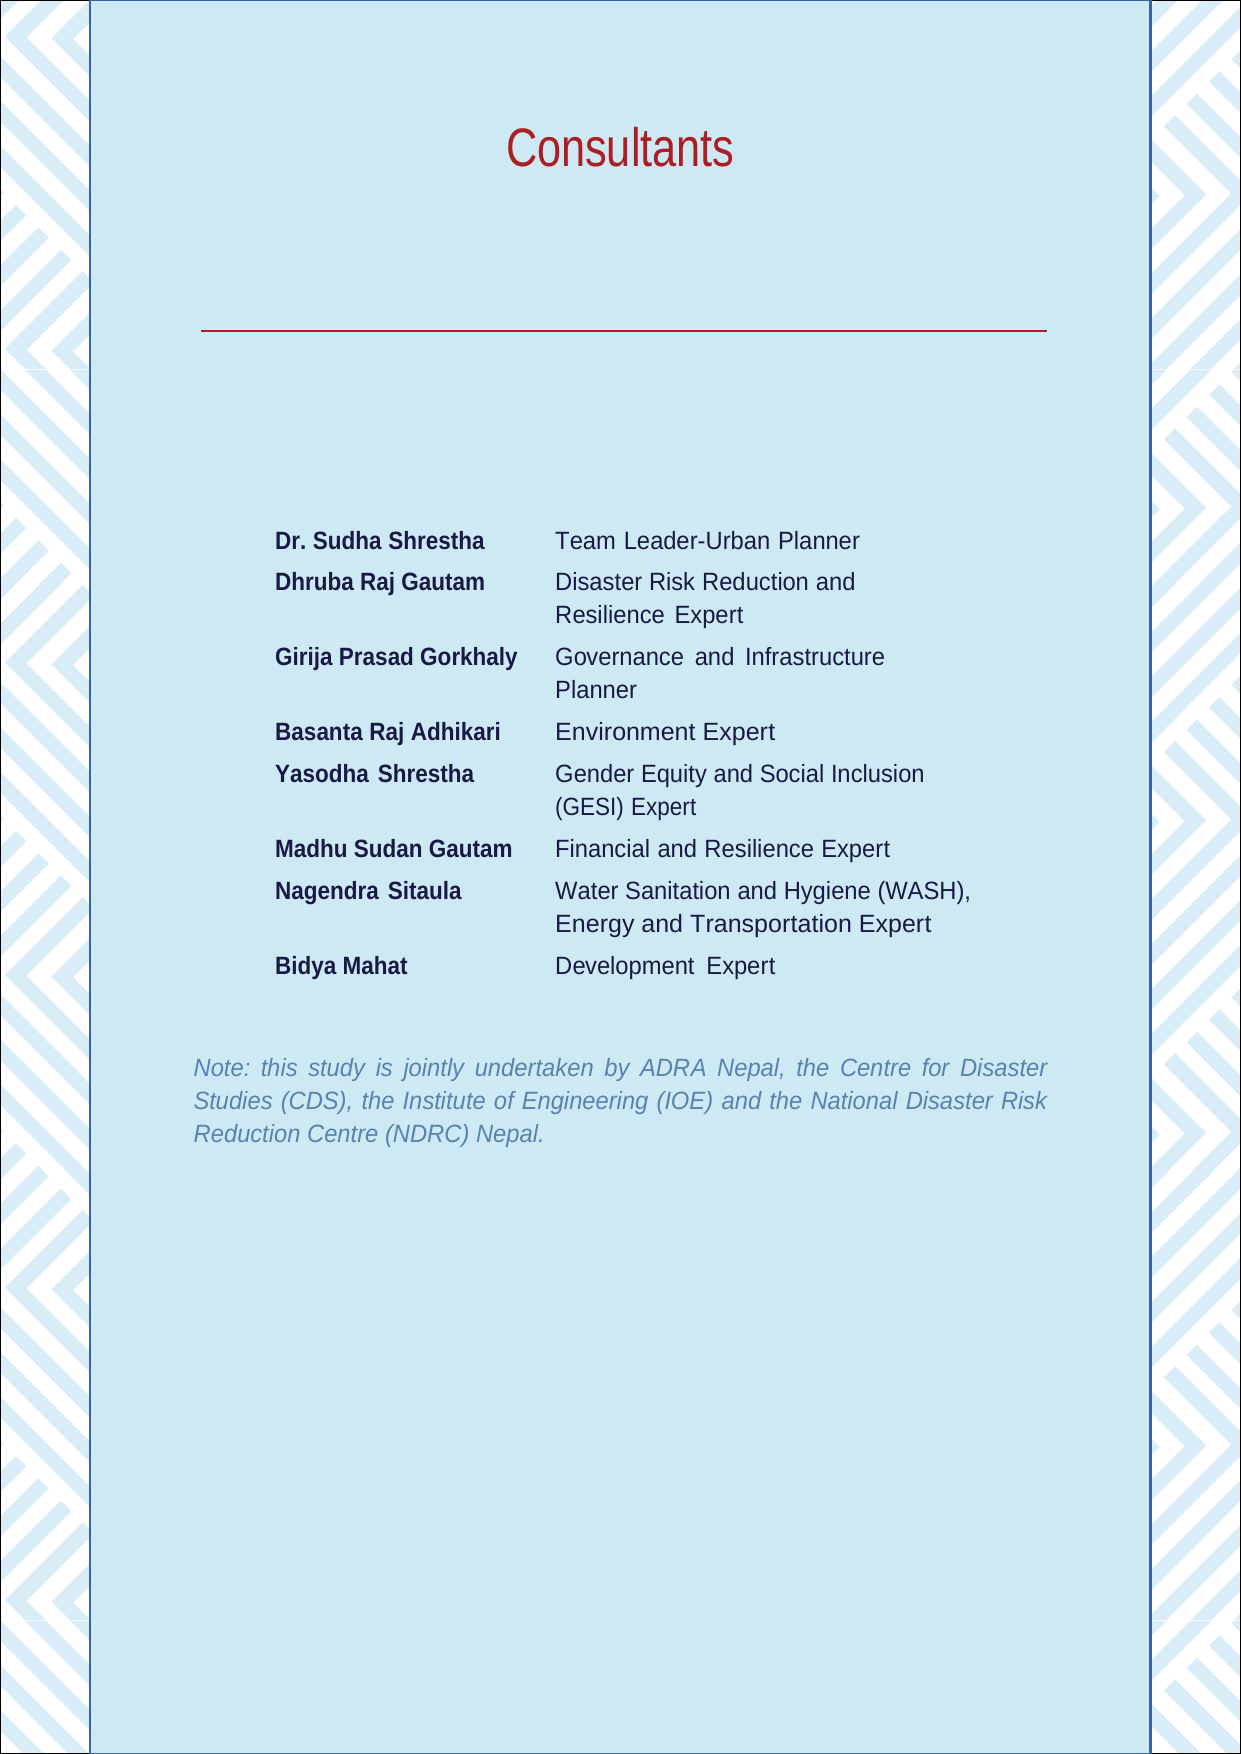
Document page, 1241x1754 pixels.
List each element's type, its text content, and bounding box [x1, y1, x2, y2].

text Note: this study is jointly undertaken by ADRA Nepal, the Centre for Disaster Studies (CDS), the Institute of Engineering (IOE) and the National Disaster Risk Reduction Centre (NDRC) Nepal. [193, 1053, 1047, 1147]
table_cell Bidya Mahat [251, 945, 534, 984]
table_cell Environment Expert [535, 712, 986, 753]
table_cell Financial and Resilience Expert [535, 828, 986, 870]
picture [1, 1, 89, 1753]
table_cell Gender Equity and Social Inclusion (GESI) Expert [535, 753, 986, 828]
table_cell Nagendra Sitaula [251, 870, 534, 945]
table_cell Yasodha Shrestha [251, 753, 534, 828]
table_cell Water Sanitation and Hygiene (WASH), Energy and Transportation Expert [535, 870, 986, 945]
table_cell Girija Prasad Gorkhaly [251, 637, 534, 712]
table_cell Development Expert [535, 945, 986, 984]
subtitle Consultants [175, 116, 1065, 178]
picture [1152, 1, 1240, 1753]
table_cell Disaster Risk Reduction and Resilience Expert [535, 562, 986, 637]
table_cell Basanta Raj Adhikari [251, 712, 534, 753]
table_header Team Leader-Urban Planner [535, 522, 986, 562]
table_cell Dhruba Raj Gautam [251, 562, 534, 637]
table_cell Governance and Infrastructure Planner [535, 637, 986, 712]
table_cell Madhu Sudan Gautam [251, 828, 534, 870]
table_header Dr. Sudha Shrestha [251, 522, 534, 562]
